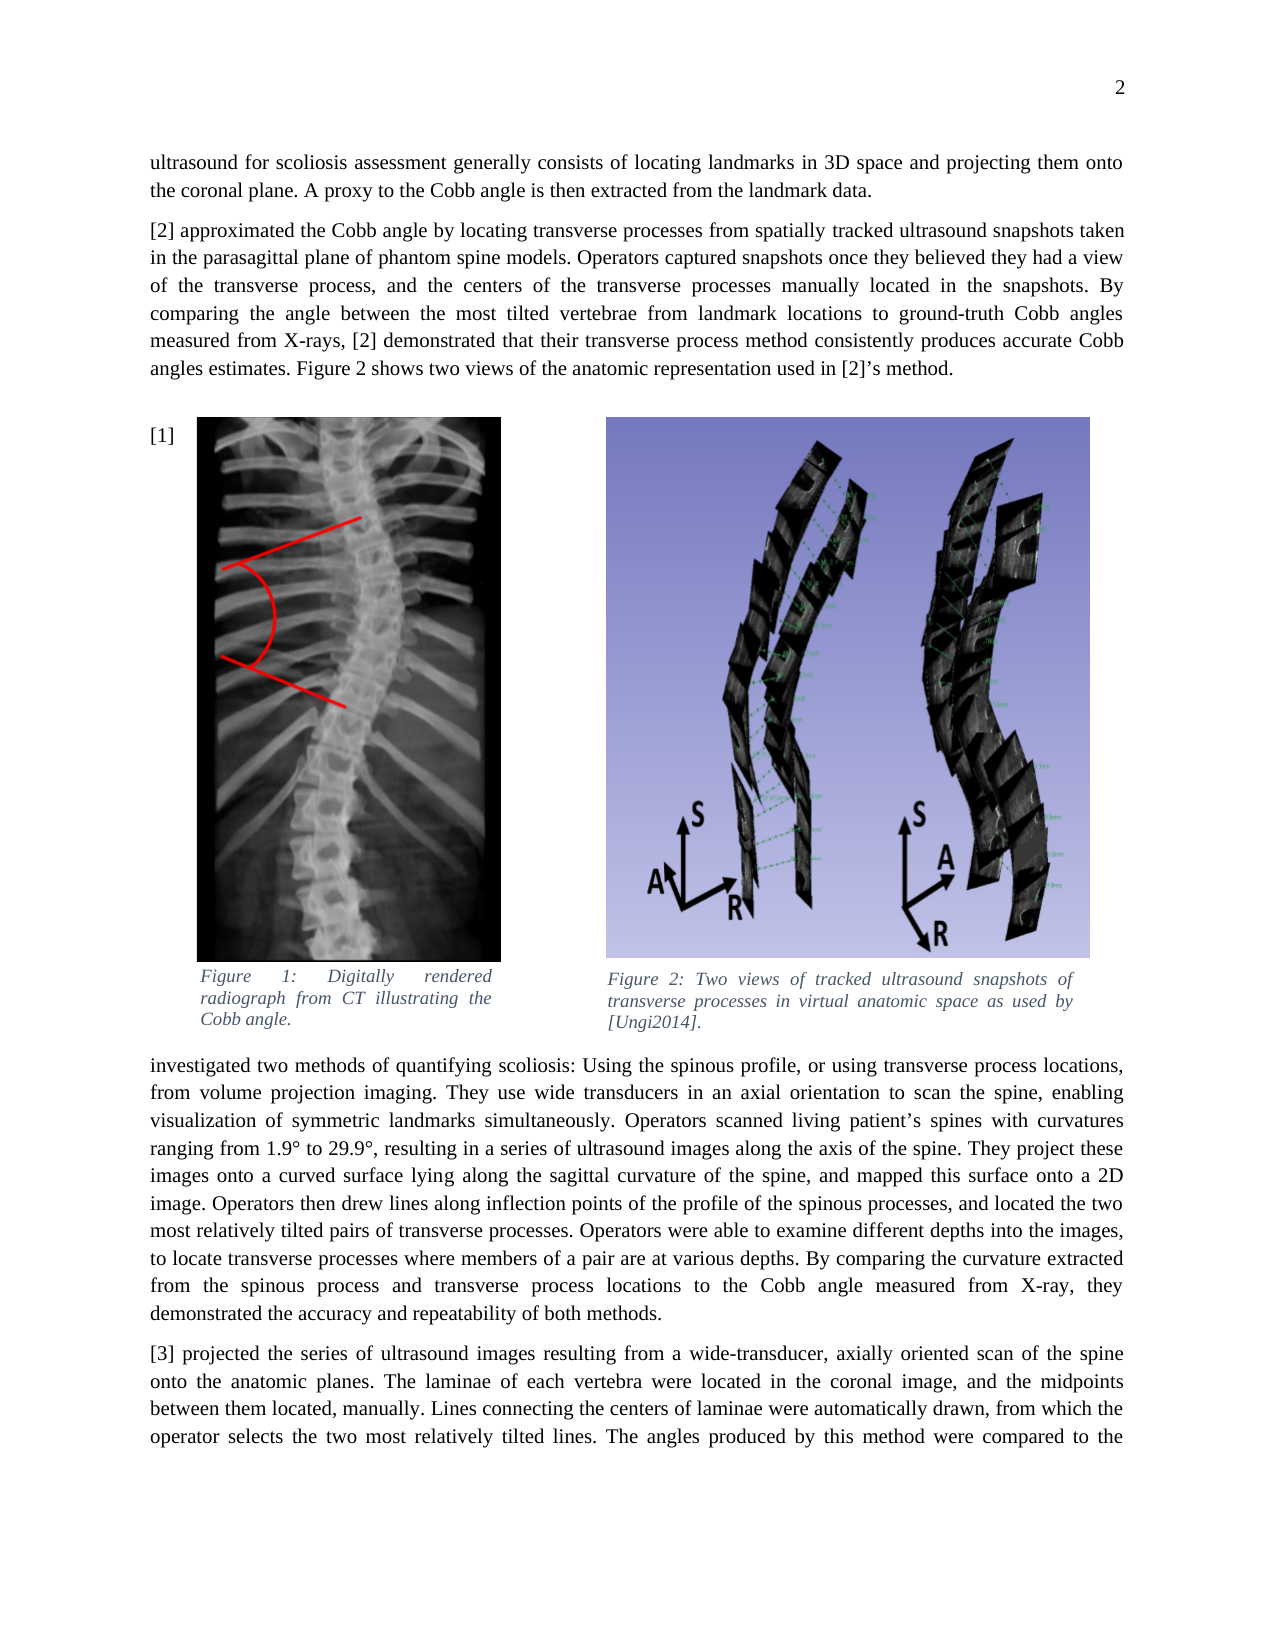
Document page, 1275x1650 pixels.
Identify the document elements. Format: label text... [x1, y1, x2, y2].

text [2] approximated the Cobb angle by locating transverse processes from spatially tracked ultrasound snapshots taken in the parasagittal plane of phantom spine models. Operators captured snapshots once they believed they had a view of the transverse process, and the centers of the transverse processes manually located in the snapshots. By comparing the angle between the most tilted vertebrae from landmark locations to ground-truth Cobb angles measured from X-rays, [2] demonstrated that their transverse process method consistently produces accurate Cobb angles estimates. Figure 2 shows two views of the anatomic representation used in [2]’s method. [150, 218, 1125, 380]
picture [606, 417, 1090, 958]
picture [196, 417, 501, 962]
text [150, 150, 1125, 202]
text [150, 1341, 1125, 1448]
